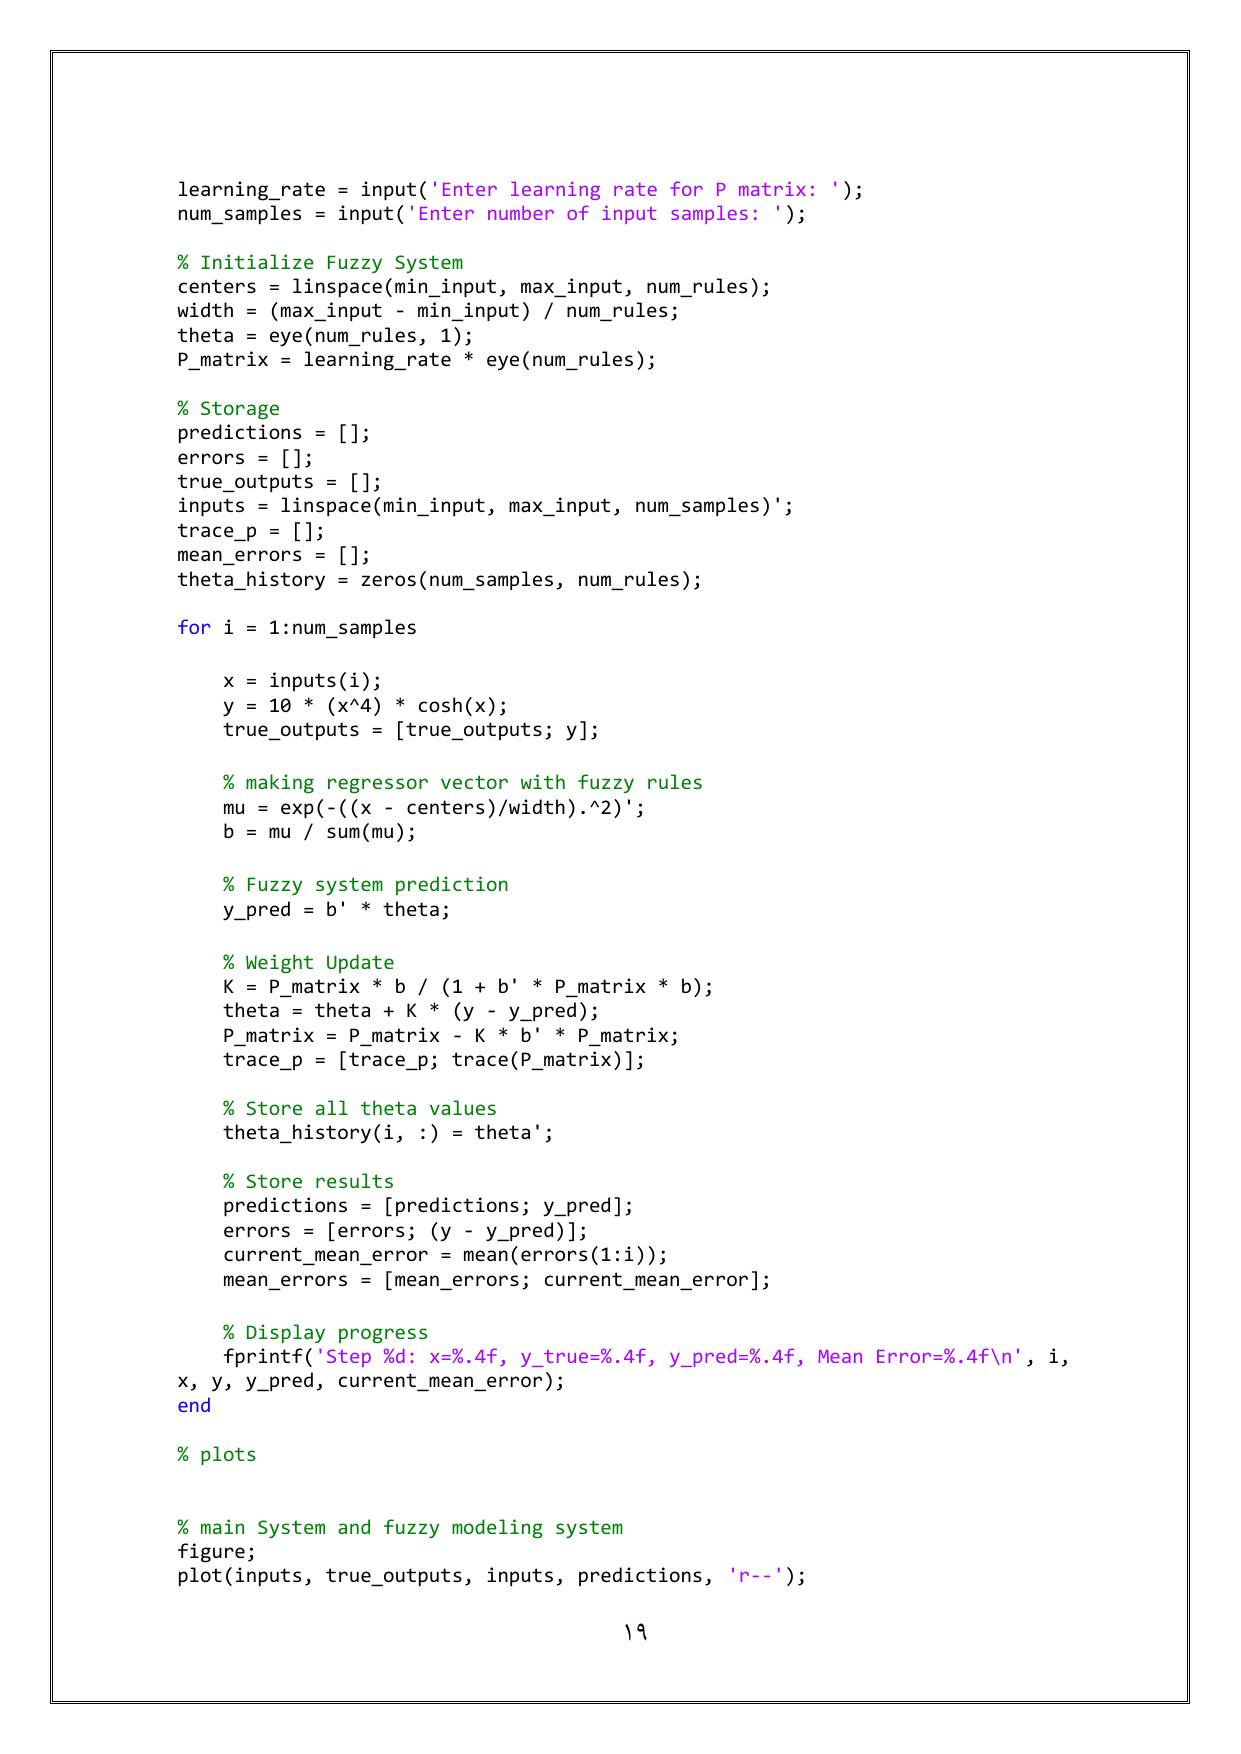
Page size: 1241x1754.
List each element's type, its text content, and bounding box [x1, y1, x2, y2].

text theta_history = zeros(num_samples, num_rules); [177, 567, 1093, 591]
text true_outputs = [true_outputs; y]; [177, 718, 1093, 742]
text % Display progress [177, 1320, 1093, 1344]
text % Store results [177, 1169, 1093, 1194]
text % main System and fuzzy modeling system [177, 1515, 1093, 1539]
text y = 10 * (x^4) * cosh(x); [177, 693, 1093, 718]
text % Initialize Fuzzy System [177, 250, 1093, 274]
text b = mu / sum(mu); [177, 819, 1093, 844]
text inputs = linspace(min_input, max_input, num_samples)'; [177, 494, 1093, 518]
text figure; [177, 1539, 1093, 1564]
text current_mean_error = mean(errors(1:i)); [177, 1243, 1093, 1267]
text end [177, 1393, 1093, 1418]
text true_outputs = []; [177, 469, 1093, 494]
text theta = eye(num_rules, 1); [177, 323, 1093, 348]
text learning_rate = input('Enter learning rate for P matrix: '); [177, 177, 1093, 201]
text theta_history(i, :) = theta'; [177, 1121, 1093, 1145]
text x = inputs(i); [177, 669, 1093, 693]
text % Store all theta values [177, 1096, 1093, 1121]
text predictions = [predictions; y_pred]; [177, 1194, 1093, 1218]
text % Fuzzy system prediction [177, 873, 1093, 897]
text P_matrix = P_matrix - K * b' * P_matrix; [177, 1023, 1093, 1048]
text % making regressor vector with fuzzy rules [177, 771, 1093, 795]
text num_samples = input('Enter number of input samples: '); [177, 201, 1093, 226]
text mean_errors = [mean_errors; current_mean_error]; [177, 1267, 1093, 1291]
text width = (max_input - min_input) / num_rules; [177, 299, 1093, 323]
text trace_p = [trace_p; trace(P_matrix)]; [177, 1048, 1093, 1072]
text P_matrix = learning_rate * eye(num_rules); [177, 348, 1093, 372]
text % plots [177, 1442, 1093, 1466]
text y_pred = b' * theta; [177, 897, 1093, 921]
text errors = []; [177, 445, 1093, 469]
text predictions = []; [177, 421, 1093, 445]
text fprintf('Step %d: x=%.4f, y_true=%.4f, y_pred=%.4f, Mean Error=%.4f\n', i, x, y, y_pred, current_mean_error); [177, 1344, 1093, 1393]
text centers = linspace(min_input, max_input, num_rules); [177, 274, 1093, 299]
text % Storage [177, 396, 1093, 421]
text mean_errors = []; [177, 543, 1093, 567]
text theta = theta + K * (y - y_pred); [177, 999, 1093, 1023]
text for i = 1:num_samples [177, 616, 1093, 640]
text % Weight Update [177, 950, 1093, 974]
text K = P_matrix * b / (1 + b' * P_matrix * b); [177, 974, 1093, 999]
text errors = [errors; (y - y_pred)]; [177, 1218, 1093, 1243]
text plot(inputs, true_outputs, inputs, predictions, 'r--'); [177, 1564, 1093, 1588]
text trace_p = []; [177, 518, 1093, 543]
text mu = exp(-((x - centers)/width).^2)'; [177, 795, 1093, 819]
